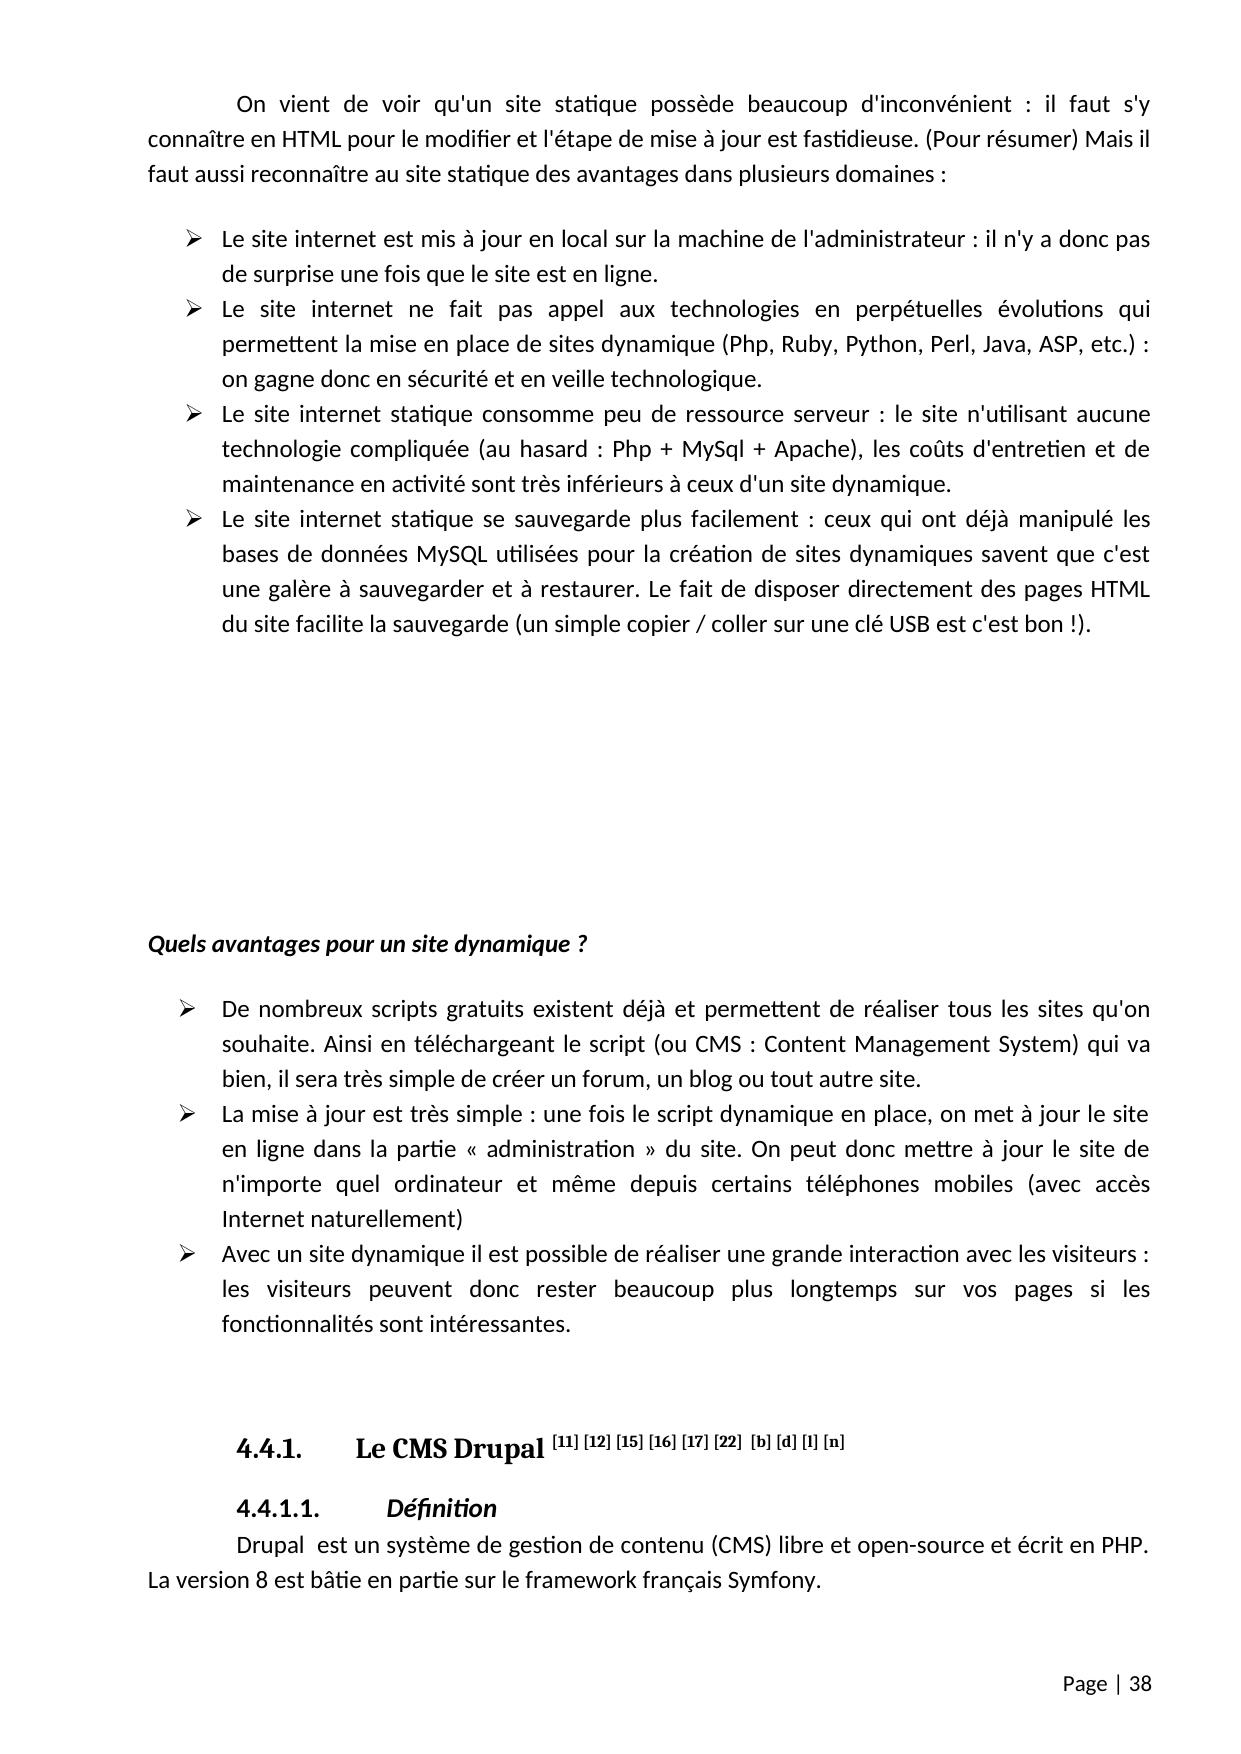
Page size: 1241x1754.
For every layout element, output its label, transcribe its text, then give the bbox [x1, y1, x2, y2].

subtitle Le CMS Drupal [11] [12] [15] [16] [17] [22] [b] [d] [l] [n] [236, 1432, 1152, 1466]
list Le site internet ne fait pas appel aux technologies en perpétuelles évolutions qui permettent la mise en place de sites dynamique (Php, Ruby, Python, Perl, Java, ASP, etc.) : on gagne donc en sécurité et en veille technologique. [184, 293, 1152, 393]
list La mise à jour est très simple : une fois le script dynamique en place, on met à jour le site en ligne dans la partie « administration » du site. On peut donc mettre à jour le site de n'importe quel ordinateur et même depuis certains téléphones mobiles (avec accès Internet naturellement) [177, 1098, 1152, 1233]
list Le site internet statique se sauvegarde plus facilement : ceux qui ont déjà manipulé les bases de données MySQL utilisées pour la création de sites dynamiques savent que c'est une galère à sauvegarder et à restaurer. Le fait de disposer directement des pages HTML du site facilite la sauvegarde (un simple copier / coller sur une clé USB est c'est bon !). [184, 503, 1152, 638]
list De nombreux scripts gratuits existent déjà et permettent de réaliser tous les sites qu'on souhaite. Ainsi en téléchargeant le script (ou CMS : Content Management System) qui va bien, il sera très simple de créer un forum, un blog ou tout autre site. [177, 993, 1152, 1093]
list Le site internet statique consomme peu de ressource serveur : le site n'utilisant aucune technologie compliquée (au hasard : Php + MySql + Apache), les coûts d'entretien et de maintenance en activité sont très inférieurs à ceux d'un site dynamique. [184, 398, 1152, 498]
subtitle Définition [236, 1491, 1152, 1524]
text Drupal est un système de gestion de contenu (CMS) libre et open-source et écrit en PHP. La version 8 est bâtie en partie sur le framework français Symfony. [148, 1529, 1152, 1595]
list Le site internet est mis à jour en local sur la machine de l'administrateur : il n'y a donc pas de surprise une fois que le site est en ligne. [184, 223, 1152, 288]
text Quels avantages pour un site dynamique ? [148, 929, 1152, 959]
text On vient de voir qu'un site statique possède beaucoup d'inconvénient : il faut s'y connaître en HTML pour le modifier et l'étape de mise à jour est fastidieuse. (Pour résumer) Mais il faut aussi reconnaître au site statique des avantages dans plusieurs domaines : [148, 89, 1152, 189]
list Avec un site dynamique il est possible de réaliser une grande interaction avec les visiteurs : les visiteurs peuvent donc rester beaucoup plus longtemps sur vos pages si les fonctionnalités sont intéressantes. [177, 1238, 1152, 1338]
